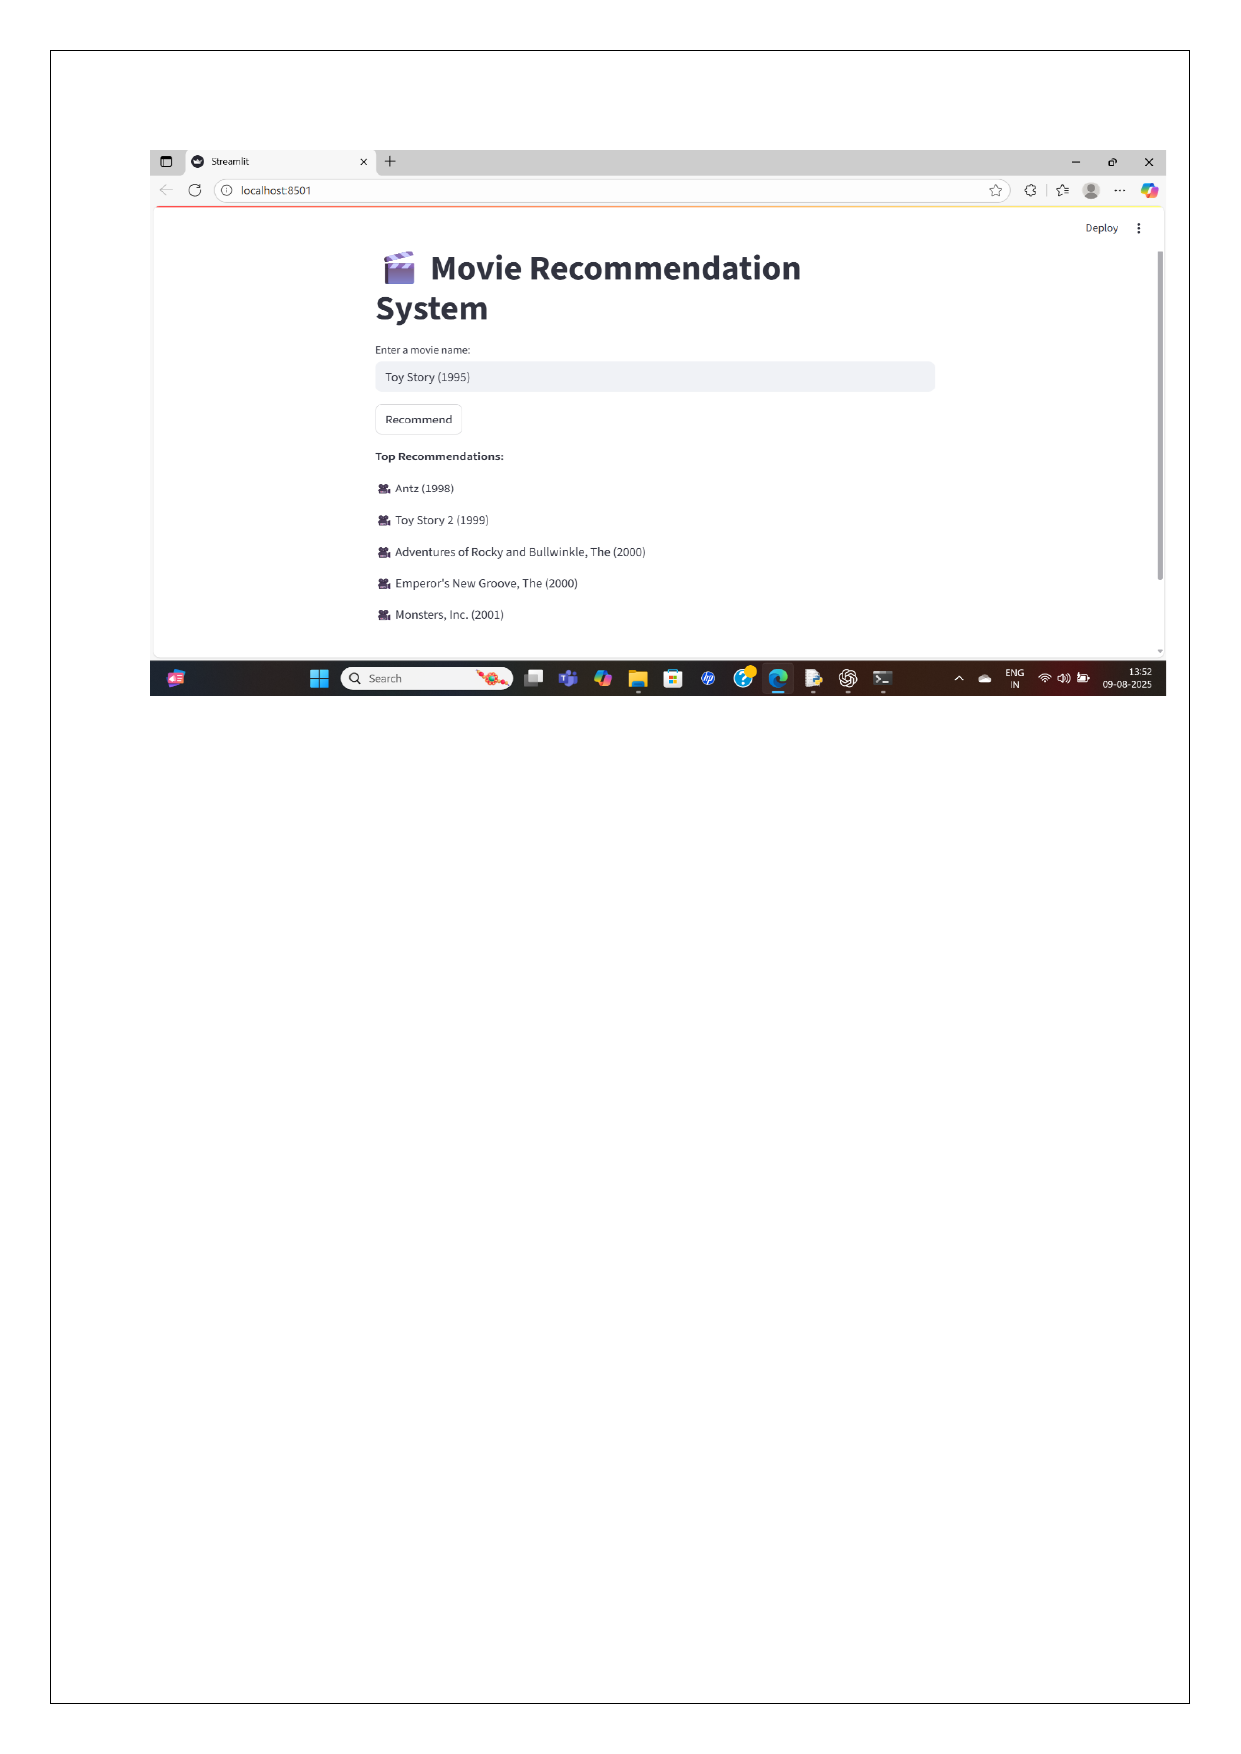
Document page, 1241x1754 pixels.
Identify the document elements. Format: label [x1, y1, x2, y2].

picture [150, 150, 1167, 696]
